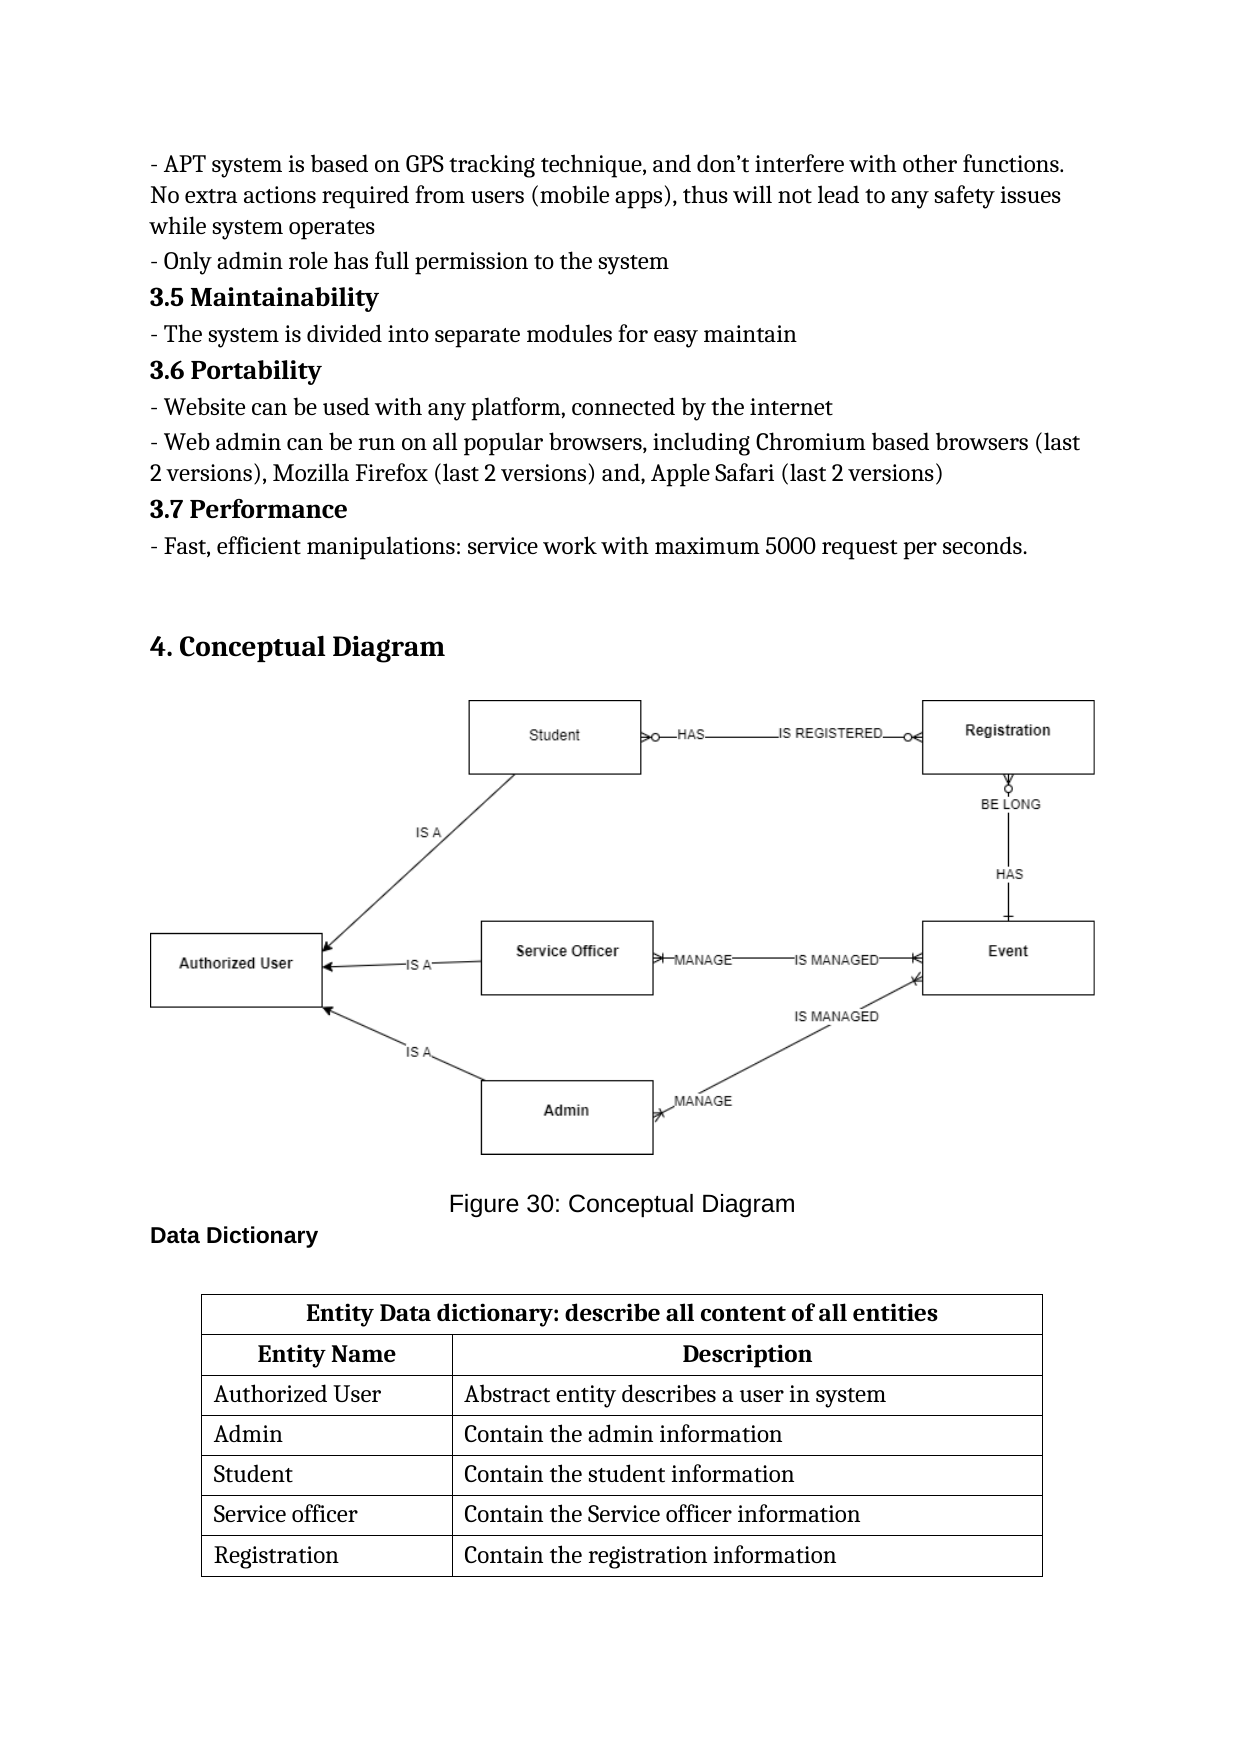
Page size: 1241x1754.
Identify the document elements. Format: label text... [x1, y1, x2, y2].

table_cell Description [453, 1335, 1042, 1374]
text - Only admin role has full permission to the system [150, 247, 1094, 276]
table_cell Contain the admin information [453, 1416, 1042, 1455]
text - Website can be used with any platform, connected by the internet [150, 393, 1094, 422]
table_cell Registration [202, 1536, 452, 1576]
subtitle 4. Conceptual Diagram [150, 567, 1094, 663]
text - Fast, efficient manipulations: service work with maximum 5000 request per seconds. [150, 532, 1094, 561]
table_cell Contain the student information [453, 1456, 1042, 1495]
table_cell Contain the registration information [453, 1536, 1042, 1576]
subtitle 3.5 Maintainability [150, 282, 1094, 314]
table_cell Student [202, 1456, 452, 1495]
text Data Dictionary [150, 1222, 1094, 1248]
subtitle 3.6 Portability [150, 355, 1094, 387]
text - The system is divided into separate modules for easy maintain [150, 320, 1094, 349]
text - Web admin can be run on all popular browsers, including Chromium based browsers (last 2 versions), Mozilla Firefox (last 2 versions) and, Apple Safari (last 2 versions) [150, 428, 1094, 488]
table_cell Service officer [202, 1496, 452, 1535]
picture [150, 700, 1095, 1155]
table_cell Abstract entity describes a user in system [453, 1376, 1042, 1415]
table_cell Entity Name [202, 1335, 452, 1374]
text Figure 30: Conceptual Diagram [150, 1189, 1094, 1218]
table_cell Admin [202, 1416, 452, 1455]
subtitle 3.7 Performance [150, 494, 1094, 526]
table_header Entity Data dictionary: describe all content of all entities [202, 1295, 1042, 1334]
table_cell Contain the Service officer information [453, 1496, 1042, 1535]
text - APT system is based on GPS tracking technique, and don’t interfere with other functions. No extra actions required from users (mobile apps), thus will not lead to any safety issues while system operates [150, 150, 1094, 241]
table_cell Authorized User [202, 1376, 452, 1415]
